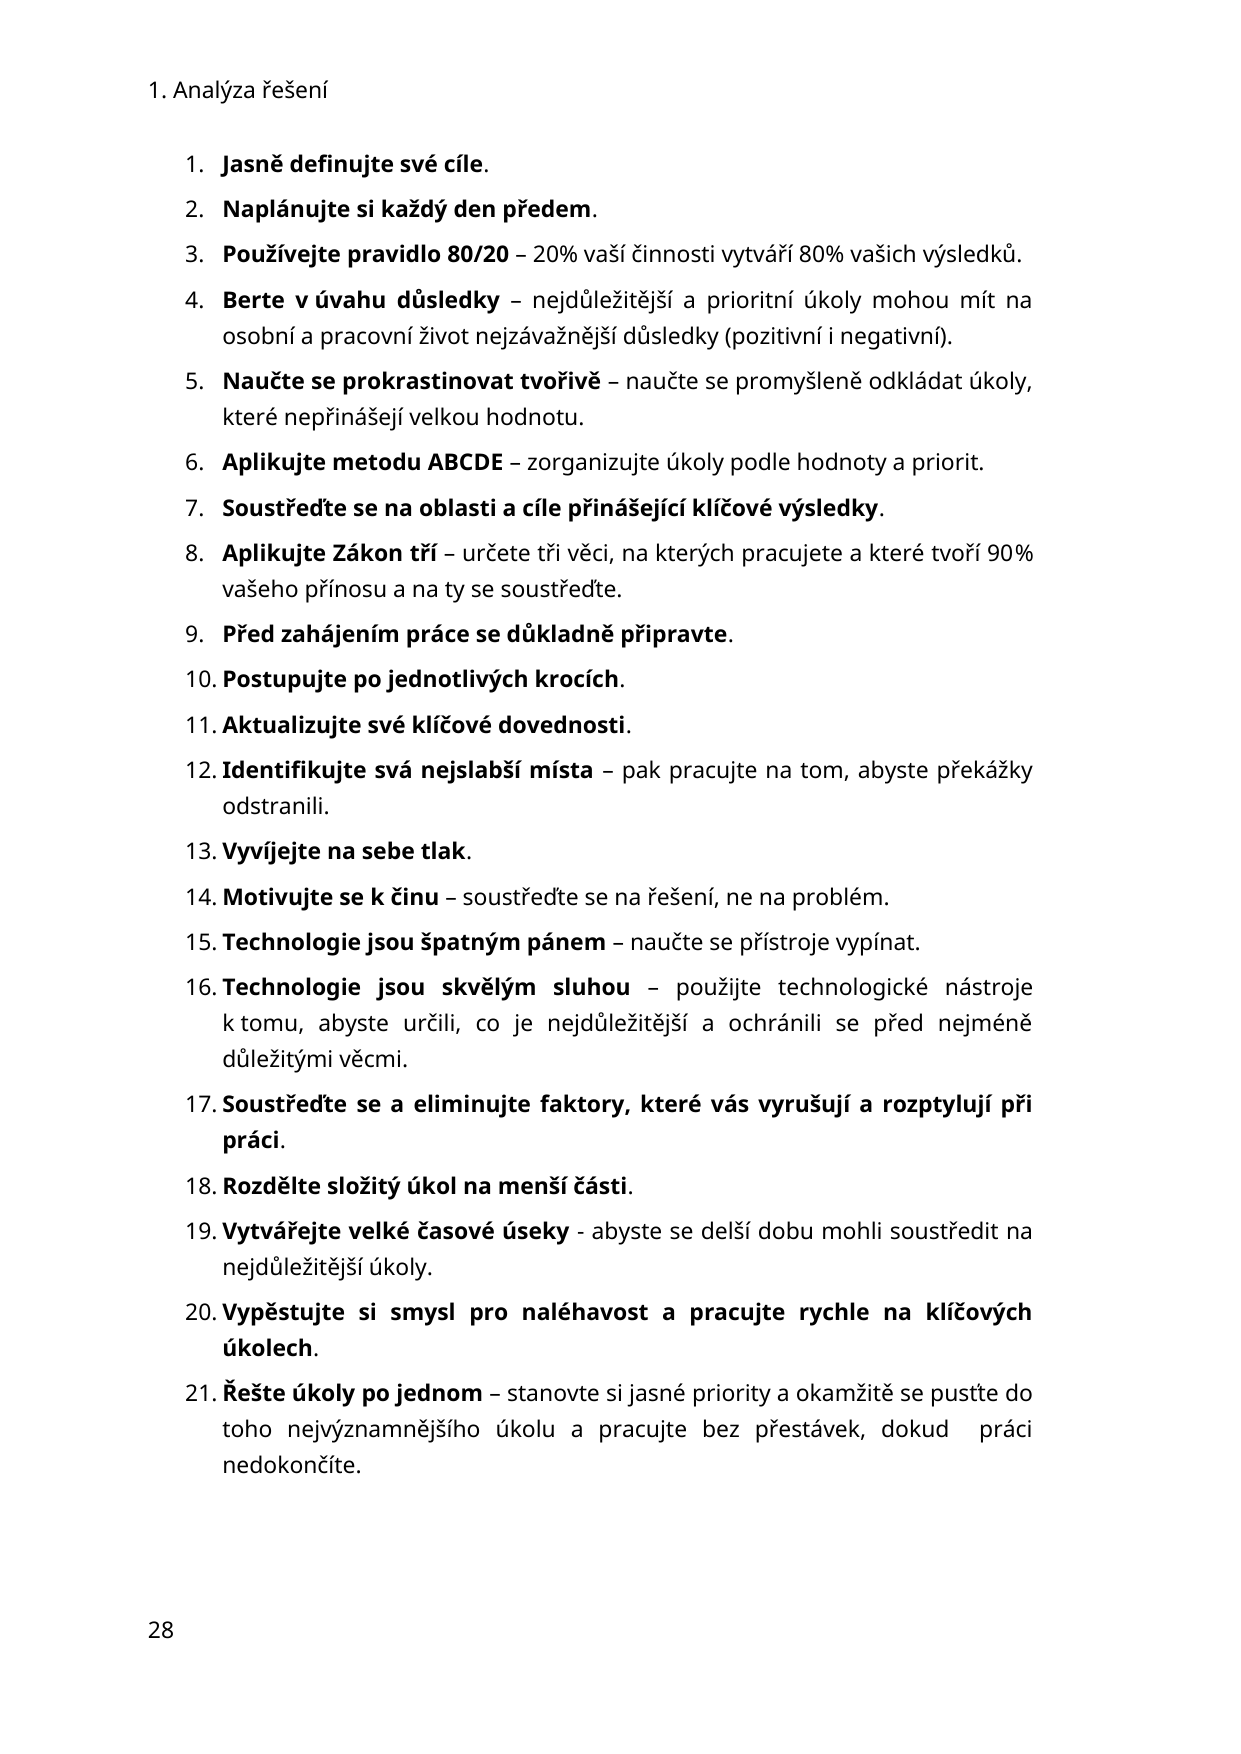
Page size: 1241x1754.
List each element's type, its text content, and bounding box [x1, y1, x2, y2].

list Soustřeďte se a eliminujte faktory, které vás vyrušují a rozptylují při práci. [185, 1088, 1033, 1156]
list Soustřeďte se na oblasti a cíle přinášející klíčové výsledky. [185, 491, 1033, 523]
list Berte v úvahu důsledky – nejdůležitější a prioritní úkoly mohou mít na osobní a pracovní život nejzávažnější důsledky (pozitivní i negativní). [185, 284, 1033, 351]
list Jasně definujte své cíle. [185, 148, 1033, 179]
list Naučte se prokrastinovat tvořivě – naučte se promyšleně odkládat úkoly, které nepřinášejí velkou hodnotu. [185, 365, 1033, 432]
list Vyvíjejte na sebe tlak. [185, 835, 1033, 866]
list Před zahájením práce se důkladně připravte. [185, 618, 1033, 649]
list Identifikujte svá nejslabší místa – pak pracujte na tom, abyste překážky odstranili. [185, 754, 1033, 821]
list Naplánujte si každý den předem. [185, 193, 1033, 224]
list Aplikujte metodu ABCDE – zorganizujte úkoly podle hodnoty a priorit. [185, 446, 1033, 477]
list Aktualizujte své klíčové dovednosti. [185, 709, 1033, 740]
list Technologie jsou špatným pánem – naučte se přístroje vypínat. [185, 926, 1033, 957]
list Vypěstujte si smysl pro naléhavost a pracujte rychle na klíčových úkolech. [185, 1296, 1033, 1363]
list Postupujte po jednotlivých krocích. [185, 663, 1033, 694]
list Motivujte se k činu – soustřeďte se na řešení, ne na problém. [185, 881, 1033, 912]
list Řešte úkoly po jednom – stanovte si jasné priority a okamžitě se pusťte do toho nejvýznamnějšího úkolu a pracujte bez přestávek, dokud práci nedokončíte. [185, 1377, 1033, 1481]
list Používejte pravidlo 80/20 – 20% vaší činnosti vytváří 80% vašich výsledků. [185, 238, 1033, 269]
list Technologie jsou skvělým sluhou – použijte technologické nástroje k tomu, abyste určili, co je nejdůležitější a ochránili se před nejméně důležitými věcmi. [185, 971, 1033, 1074]
list Vytvářejte velké časové úseky - abyste se delší dobu mohli soustředit na nejdůležitější úkoly. [185, 1215, 1033, 1282]
list Rozdělte složitý úkol na menší části. [185, 1169, 1033, 1201]
list Aplikujte Zákon tří – určete tři věci, na kterých pracujete a které tvoří 90% vašeho přínosu a na ty se soustřeďte. [185, 537, 1033, 604]
